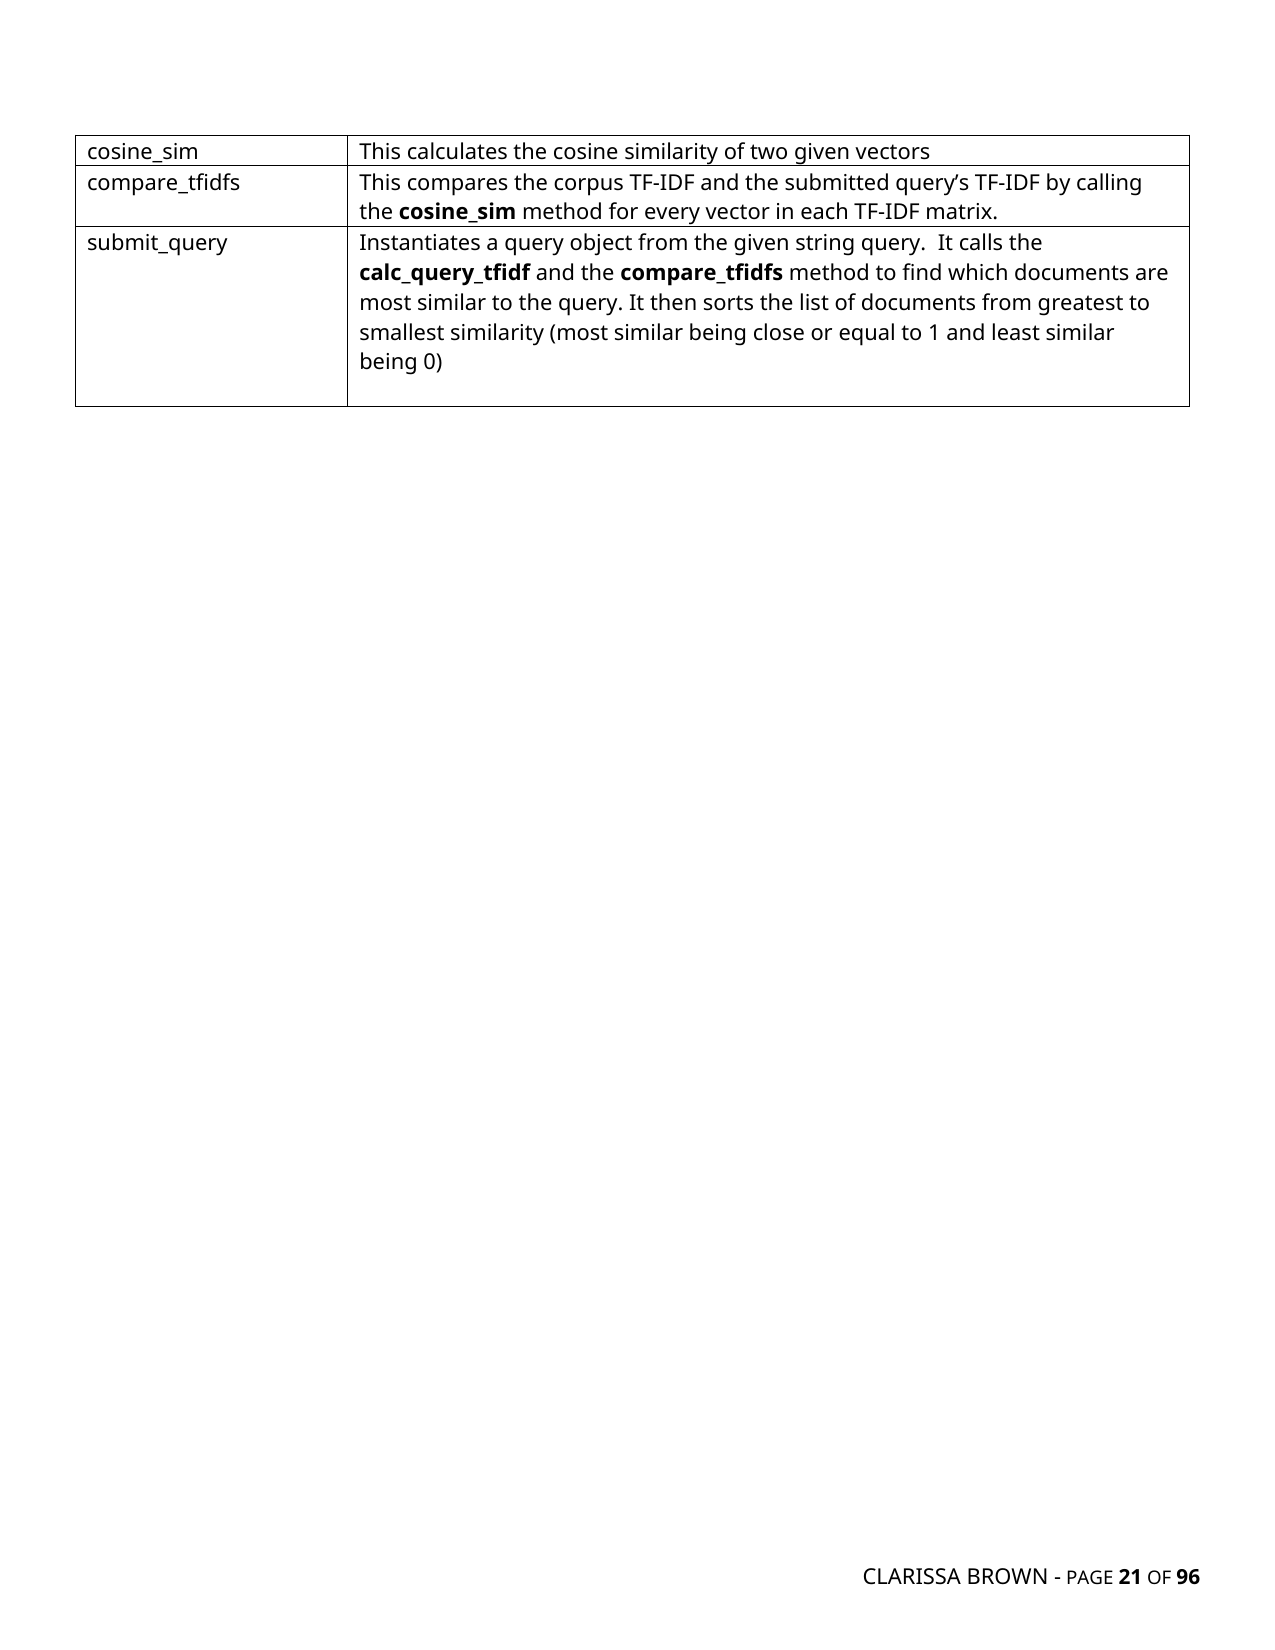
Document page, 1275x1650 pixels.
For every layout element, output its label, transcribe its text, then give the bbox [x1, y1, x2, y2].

table_cell This calculates the cosine similarity of two given vectors [348, 136, 1189, 165]
table_cell submit_query [76, 227, 347, 406]
table_cell This compares the corpus TF-IDF and the submitted query’s TF-IDF by calling the cosine_sim method for every vector in each TF-IDF matrix. [348, 166, 1189, 226]
table_cell cosine_sim [76, 136, 347, 165]
table_cell Instantiates a query object from the given string query. It calls the calc_query_tfidf and the compare_tfidfs method to find which documents are most similar to the query. It then sorts the list of documents from greatest to smallest similarity (most similar being close or equal to 1 and least similar being 0) [348, 227, 1189, 406]
table_cell compare_tfidfs [76, 166, 347, 226]
